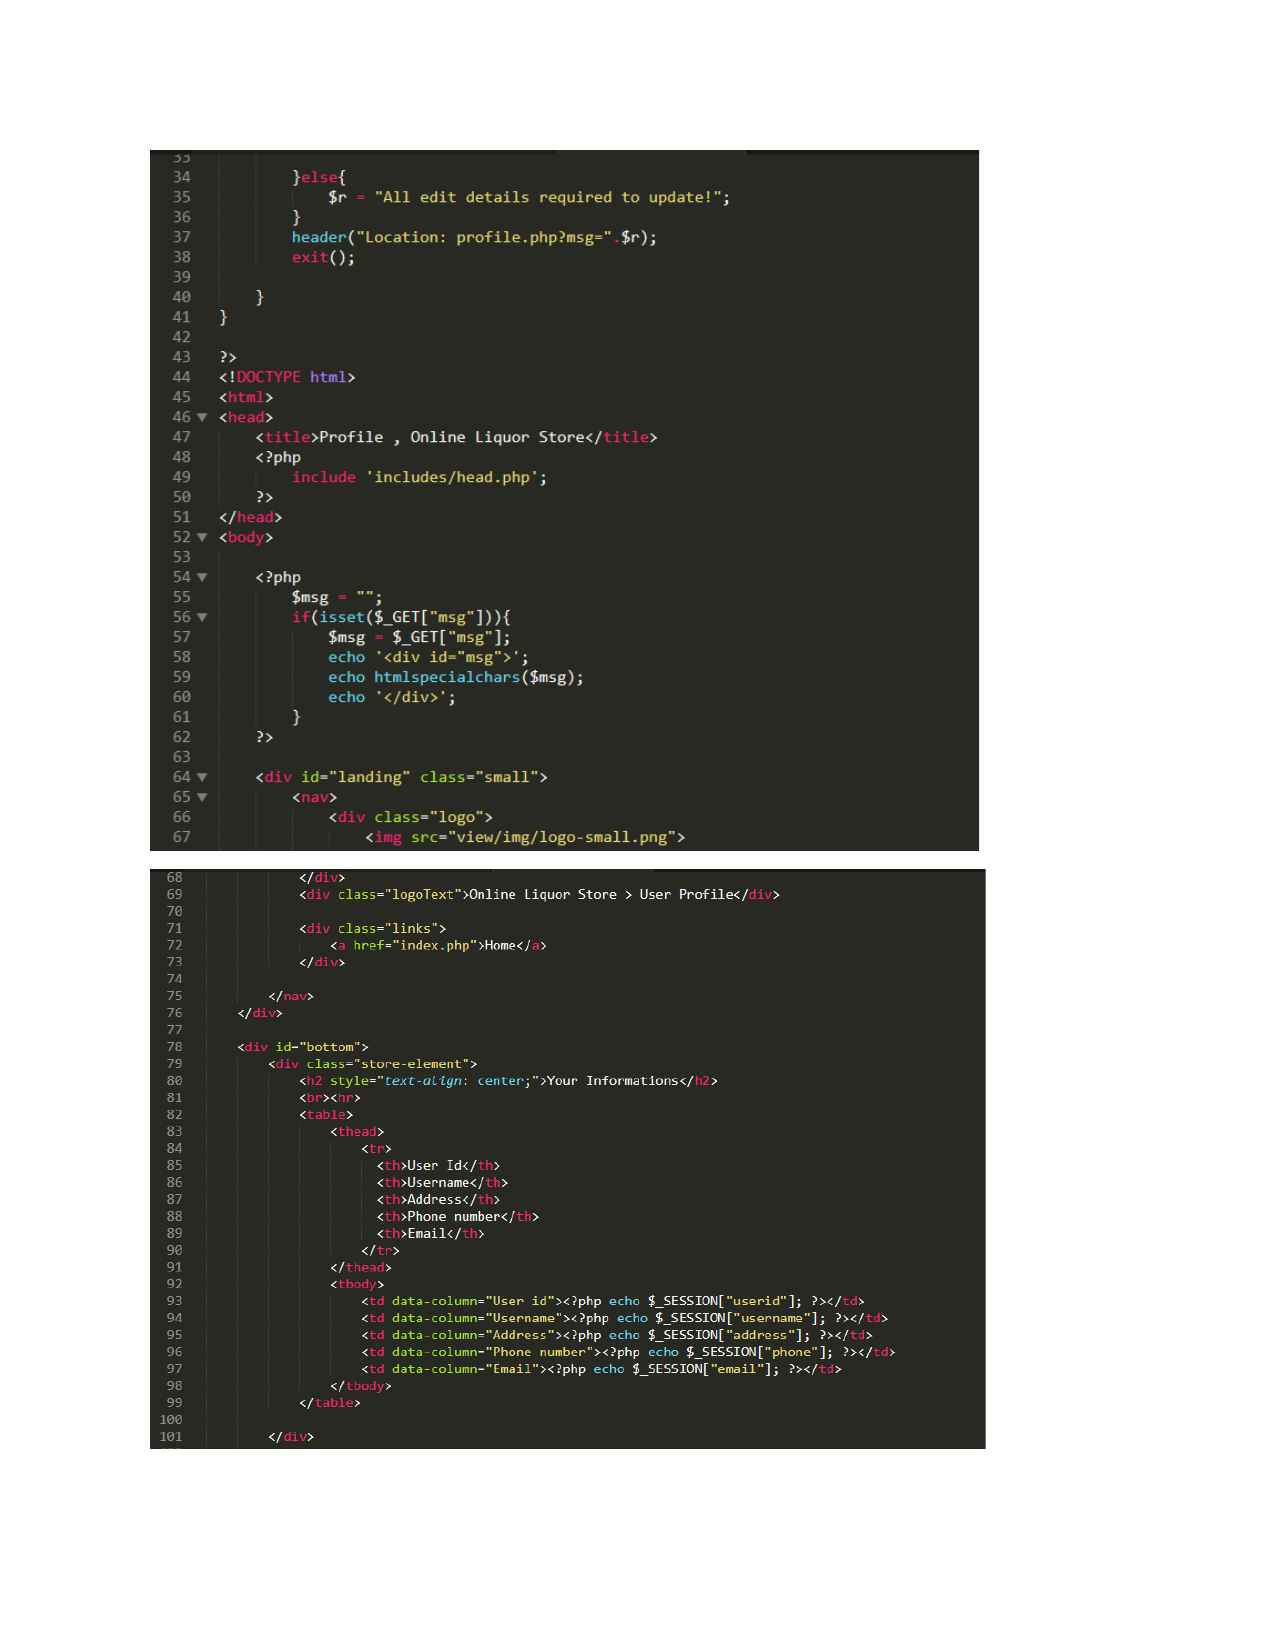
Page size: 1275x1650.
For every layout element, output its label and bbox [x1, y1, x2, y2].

picture [150, 869, 986, 1449]
picture [150, 150, 980, 851]
